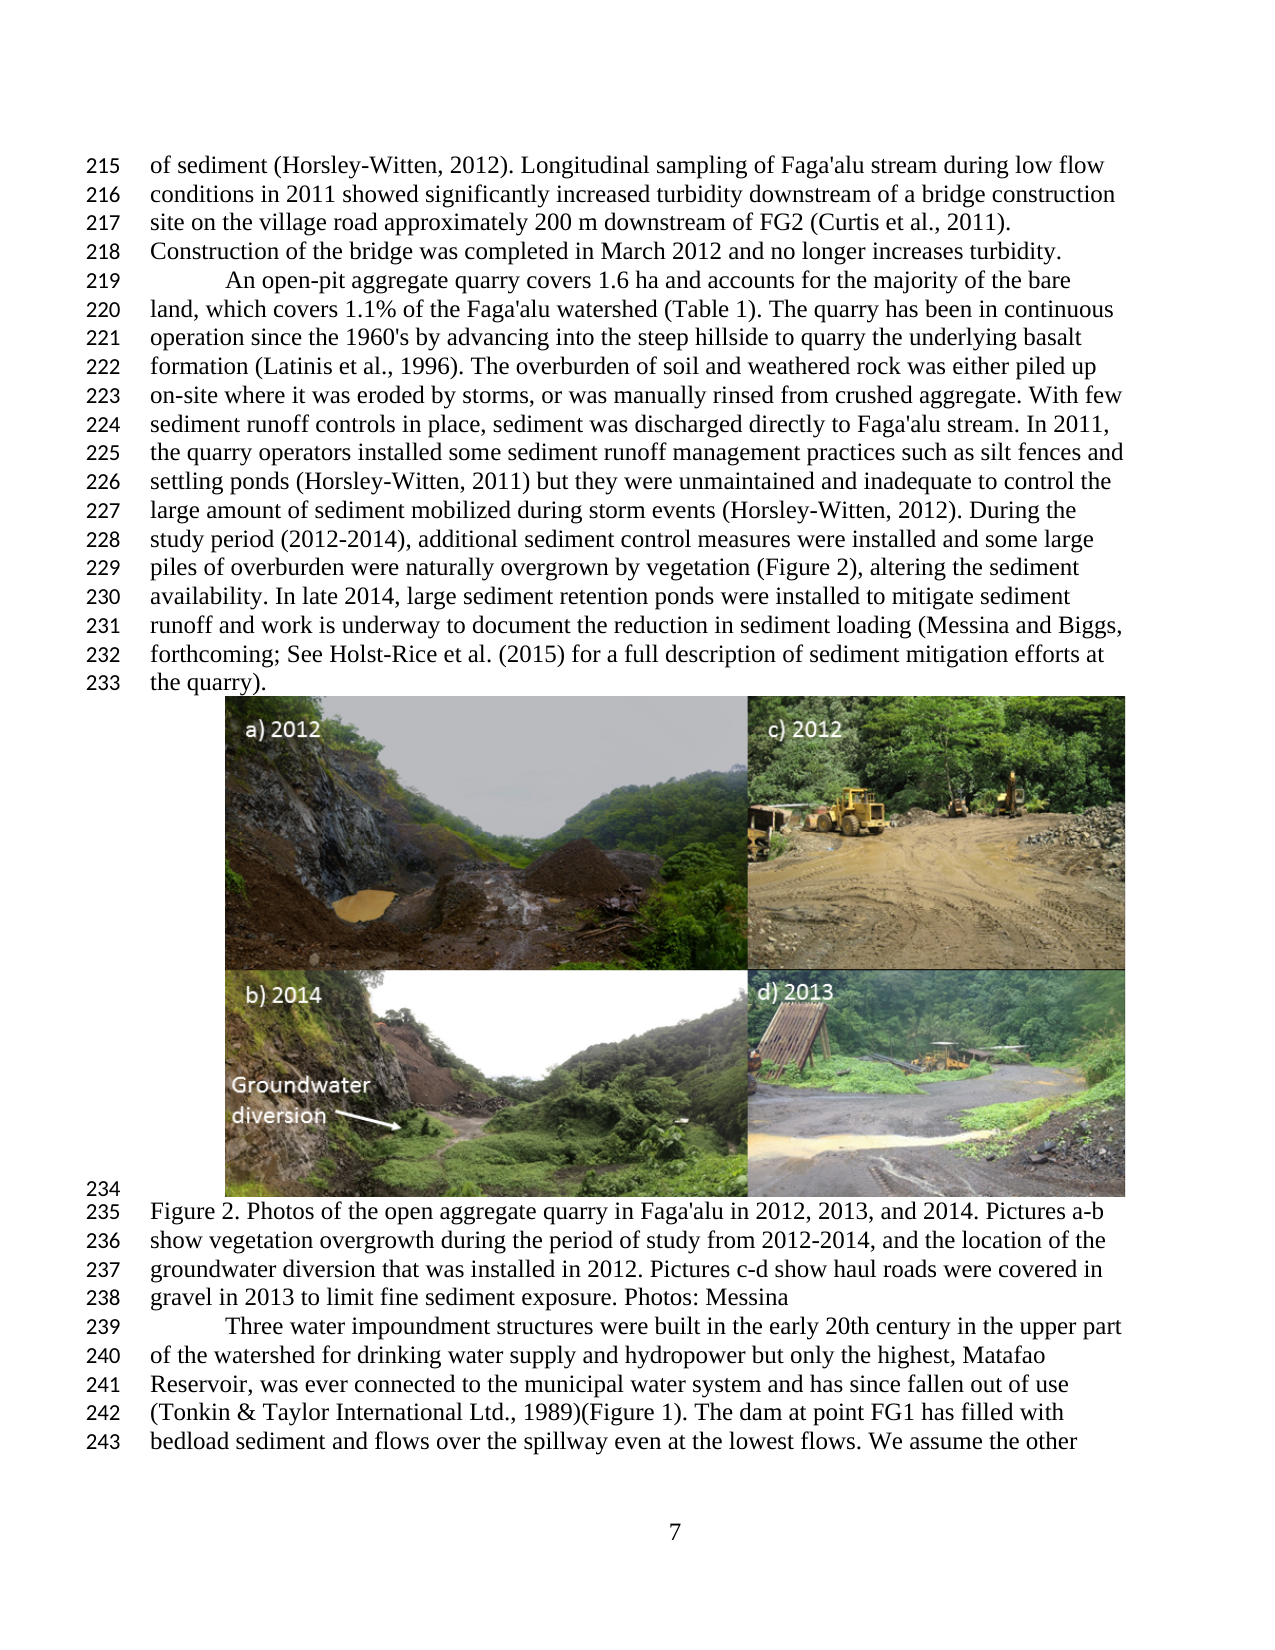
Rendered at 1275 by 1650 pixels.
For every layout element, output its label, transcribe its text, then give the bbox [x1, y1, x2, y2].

picture [225, 696, 1125, 1197]
text An open-pit aggregate quarry covers 1.6 ha and accounts for the majority of the bare land, which covers 1.1% of the Faga'alu watershed (Table 1). The quarry has been in continuous operation since the 1960's by advancing into the steep hillside to quarry the underlying basalt formation (Latinis et al., 1996). The overburden of soil and weathered rock was either piled up on-site where it was eroded by storms, or was manually rinsed from crushed aggregate. With few sediment runoff controls in place, sediment was discharged directly to Faga'alu stream. In 2011, the quarry operators installed some sediment runoff management practices such as silt fences and settling ponds (Horsley-Witten, 2011) but they were unmaintained and inadequate to control the large amount of sediment mobilized during storm events (Horsley-Witten, 2012). During the study period (2012-2014), additional sediment control measures were installed and some large piles of overburden were naturally overgrown by vegetation (Figure 2), altering the sediment availability. In late 2014, large sediment retention ponds were installed to mitigate sediment runoff and work is underway to document the reduction in sediment loading (Messina and Biggs, forthcoming; See Holst-Rice et al. (2015) for a full description of sediment mitigation efforts at the quarry). [150, 265, 1125, 696]
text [150, 150, 1125, 265]
text Figure 2. Photos of the open aggregate quarry in Faga'alu in 2012, 2013, and 2014. Pictures a-b show vegetation overgrowth during the period of study from 2012-2014, and the location of the groundwater diversion that was installed in 2012. Pictures c-d show haul roads were covered in gravel in 2013 to limit fine sediment exposure. Photos: Messina [150, 1196, 1125, 1311]
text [150, 1311, 1125, 1455]
